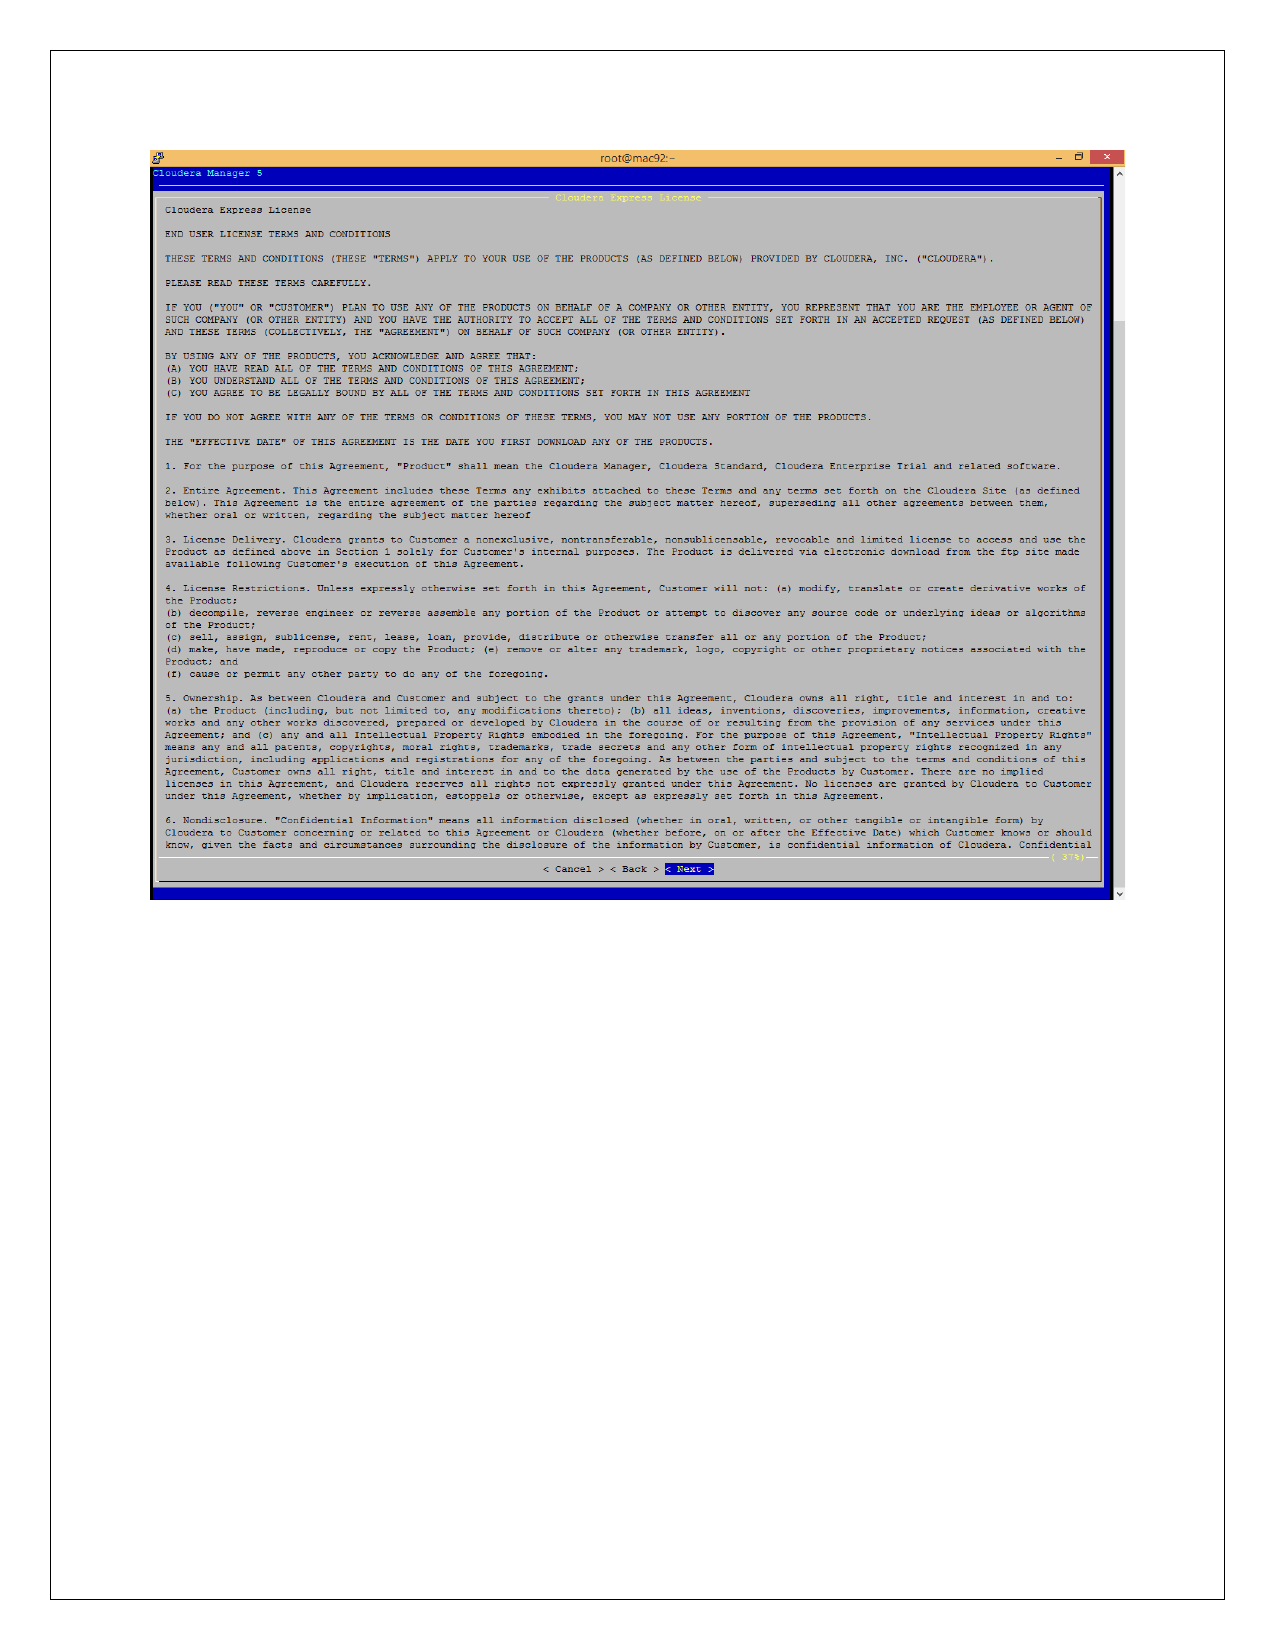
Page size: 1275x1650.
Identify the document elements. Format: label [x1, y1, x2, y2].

picture [150, 150, 1125, 900]
